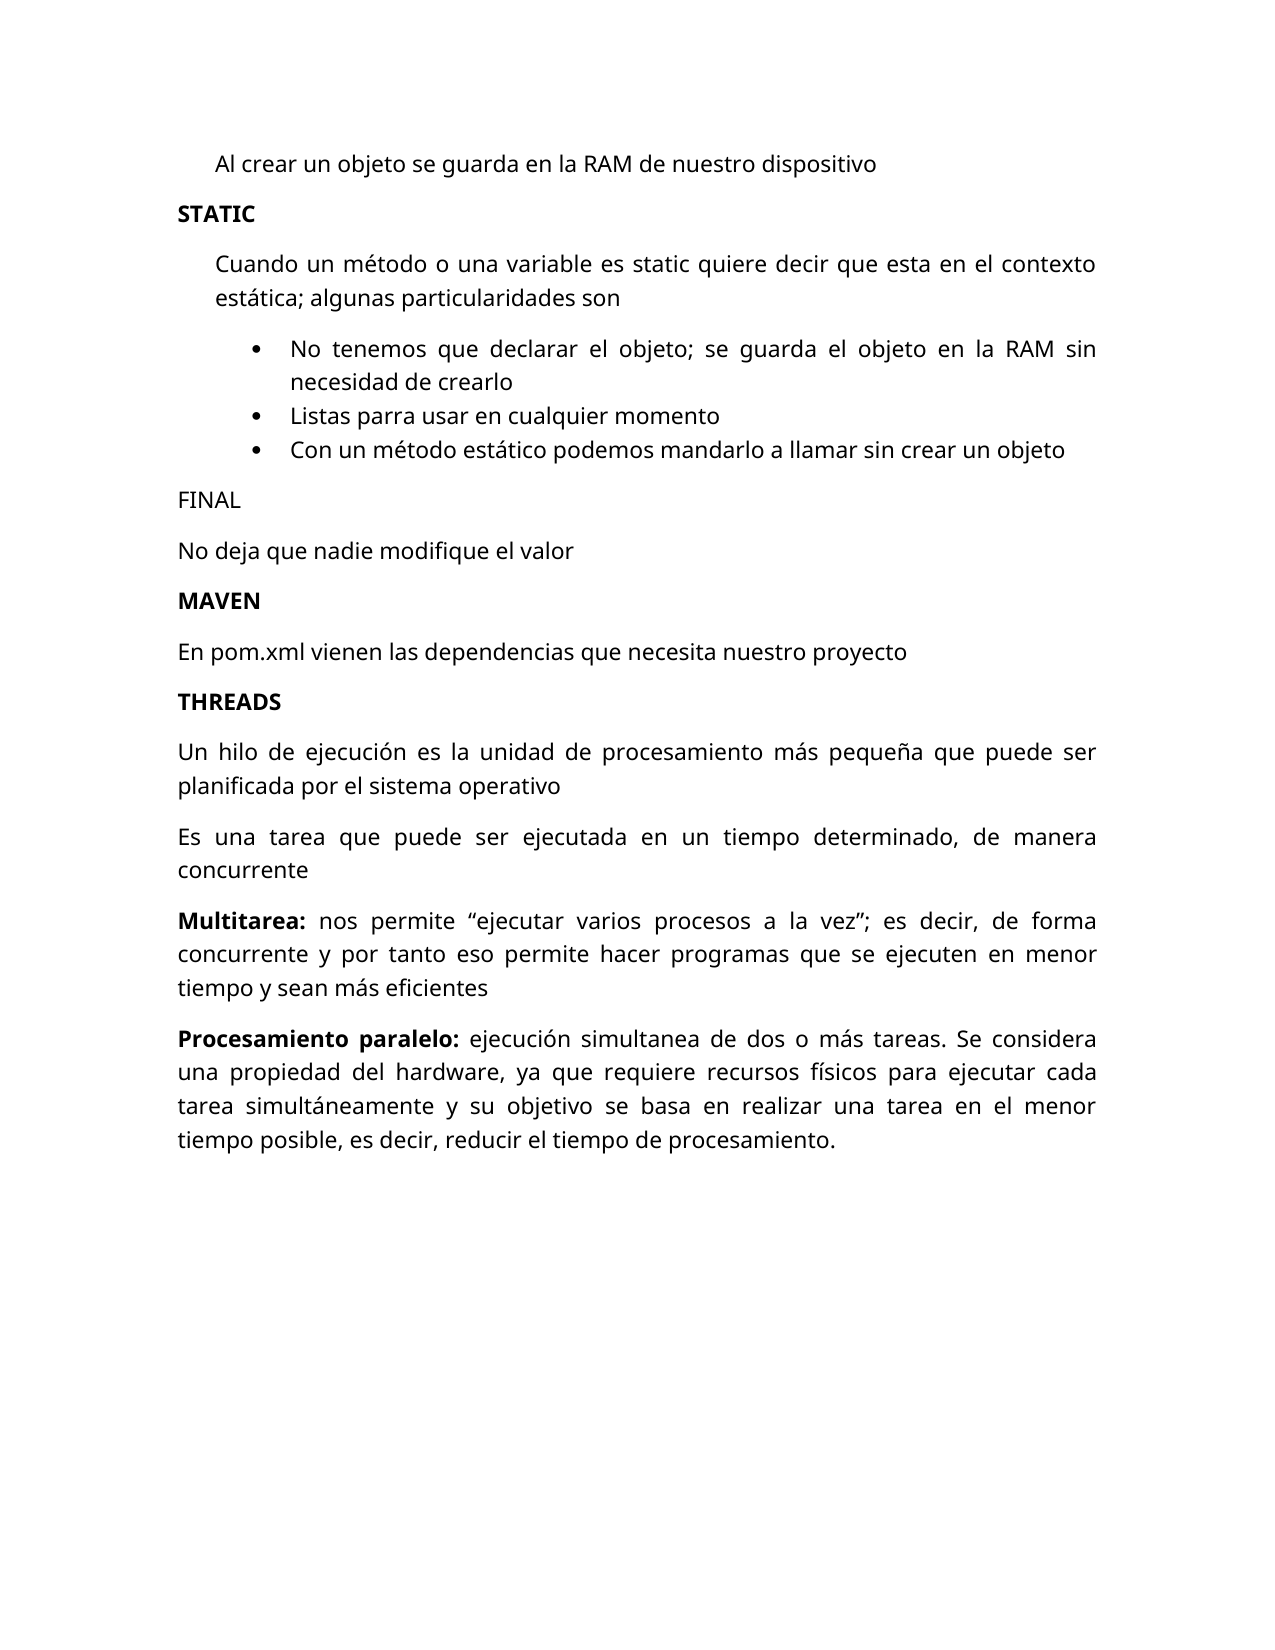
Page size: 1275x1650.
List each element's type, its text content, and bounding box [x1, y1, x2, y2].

text Un hilo de ejecución es la unidad de procesamiento más pequeña que puede ser planificada por el sistema operativo [177, 736, 1098, 801]
text Cuando un método o una variable es static quiere decir que esta en el contexto estática; algunas particularidades son [215, 248, 1098, 313]
text Procesamiento paralelo: ejecución simultanea de dos o más tareas. Se considera una propiedad del hardware, ya que requiere recursos físicos para ejecutar cada tarea simultáneamente y su objetivo se basa en realizar una tarea en el menor tiempo posible, es decir, reducir el tiempo de procesamiento. [177, 1023, 1098, 1155]
list No tenemos que declarar el objeto; se guarda el objeto en la RAM sin necesidad de crearlo [252, 333, 1098, 398]
text No deja que nadie modifique el valor [177, 535, 1098, 566]
text Multitarea: nos permite “ejecutar varios procesos a la vez”; es decir, de forma concurrente y por tanto eso permite hacer programas que se ejecuten en menor tiempo y sean más eficientes [177, 905, 1098, 1003]
text MAVEN [177, 585, 1098, 616]
list Listas parra usar en cualquier momento [252, 400, 1098, 431]
list Con un método estático podemos mandarlo a llamar sin crear un objeto [252, 434, 1098, 465]
text Al crear un objeto se guarda en la RAM de nuestro dispositivo [215, 148, 1098, 179]
text STATIC [177, 198, 1098, 229]
text FINAL [177, 484, 1098, 516]
text THREADS [177, 686, 1098, 717]
text En pom.xml vienen las dependencias que necesita nuestro proyecto [177, 636, 1098, 667]
text Es una tarea que puede ser ejecutada en un tiempo determinado, de manera concurrente [177, 821, 1098, 886]
